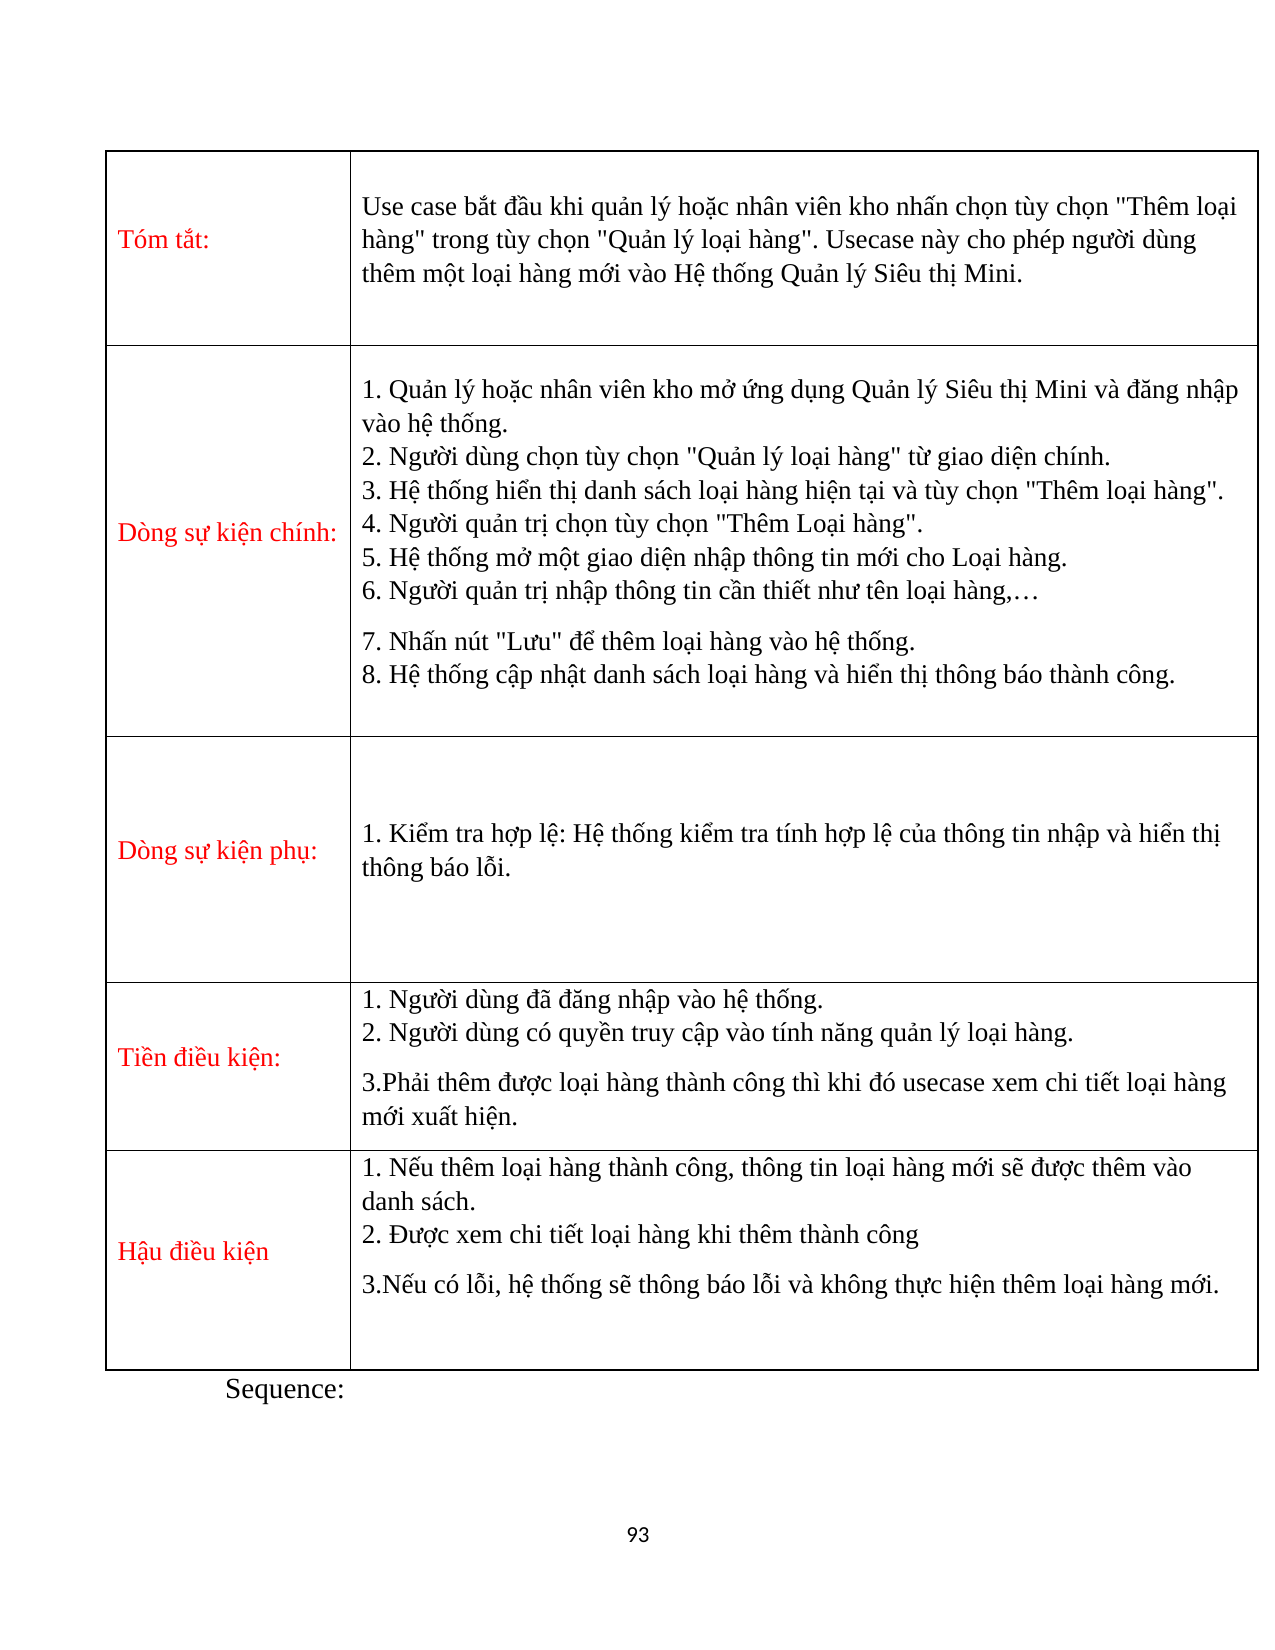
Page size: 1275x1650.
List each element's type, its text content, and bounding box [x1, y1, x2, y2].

table_cell Dòng sự kiện chính: [107, 346, 350, 736]
table_cell 1. Người dùng đã đăng nhập vào hệ thống. 2. Người dùng có quyền truy cập vào tính năng quản lý loại hàng. 3.Phải thêm được loại hàng thành công thì khi đó usecase xem chi tiết loại hàng mới xuất hiện. [351, 983, 1257, 1150]
table_cell 1. Kiểm tra hợp lệ: Hệ thống kiểm tra tính hợp lệ của thông tin nhập và hiển thị thông báo lỗi. [351, 737, 1257, 982]
table_header Use case bắt đầu khi quản lý hoặc nhân viên kho nhấn chọn tùy chọn "Thêm loại hàng" trong tùy chọn "Quản lý loại hàng". Usecase này cho phép người dùng thêm một loại hàng mới vào Hệ thống Quản lý Siêu thị Mini. [351, 152, 1257, 345]
list Sequence: [225, 1371, 1125, 1404]
table_cell 1. Nếu thêm loại hàng thành công, thông tin loại hàng mới sẽ được thêm vào danh sách. 2. Được xem chi tiết loại hàng khi thêm thành công 3.Nếu có lỗi, hệ thống sẽ thông báo lỗi và không thực hiện thêm loại hàng mới. [351, 1151, 1257, 1369]
table_header Tóm tắt: [107, 152, 350, 345]
table_cell Tiền điều kiện: [107, 983, 350, 1150]
table_cell Dòng sự kiện phụ: [107, 737, 350, 982]
table_cell Hậu điều kiện [107, 1151, 350, 1369]
table_cell 1. Quản lý hoặc nhân viên kho mở ứng dụng Quản lý Siêu thị Mini và đăng nhập vào hệ thống. 2. Người dùng chọn tùy chọn "Quản lý loại hàng" từ giao diện chính. 3. Hệ thống hiển thị danh sách loại hàng hiện tại và tùy chọn "Thêm loại hàng". 4. Người quản trị chọn tùy chọn "Thêm Loại hàng". 5. Hệ thống mở một giao diện nhập thông tin mới cho Loại hàng. 6. Người quản trị nhập thông tin cần thiết như tên loại hàng,… 7. Nhấn nút "Lưu" để thêm loại hàng vào hệ thống. 8. Hệ thống cập nhật danh sách loại hàng và hiển thị thông báo thành công. [351, 346, 1257, 736]
